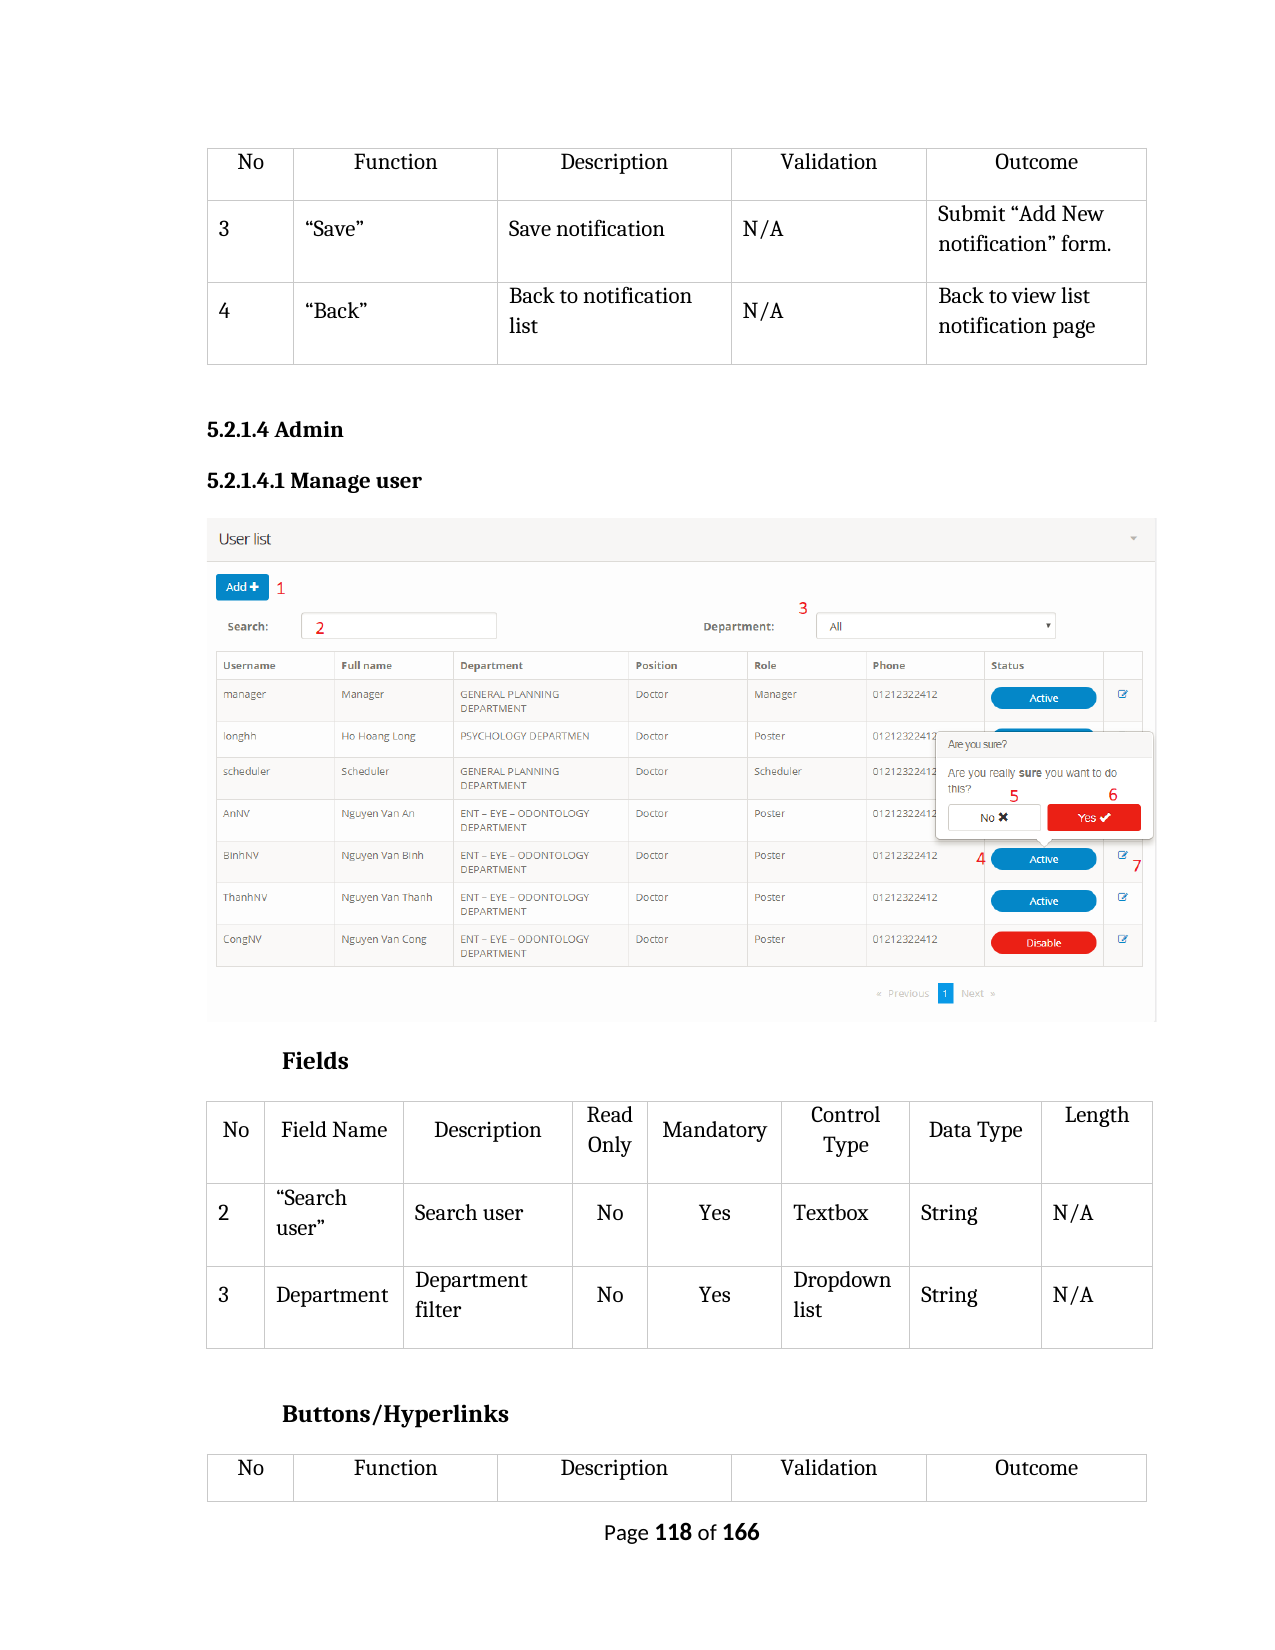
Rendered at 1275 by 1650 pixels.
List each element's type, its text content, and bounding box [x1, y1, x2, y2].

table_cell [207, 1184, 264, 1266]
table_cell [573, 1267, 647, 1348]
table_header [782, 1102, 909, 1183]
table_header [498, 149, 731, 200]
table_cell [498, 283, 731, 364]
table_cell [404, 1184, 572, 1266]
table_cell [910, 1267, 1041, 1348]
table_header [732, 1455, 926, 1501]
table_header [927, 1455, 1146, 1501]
text Fields [282, 1047, 1157, 1076]
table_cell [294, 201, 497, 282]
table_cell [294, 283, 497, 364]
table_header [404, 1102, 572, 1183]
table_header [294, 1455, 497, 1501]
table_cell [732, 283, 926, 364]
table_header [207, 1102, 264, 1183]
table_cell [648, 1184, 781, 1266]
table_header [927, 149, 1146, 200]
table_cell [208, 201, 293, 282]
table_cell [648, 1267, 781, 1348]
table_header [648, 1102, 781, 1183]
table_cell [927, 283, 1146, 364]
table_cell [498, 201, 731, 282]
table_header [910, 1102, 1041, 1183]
text 5.2.1.4 Admin [207, 416, 1157, 443]
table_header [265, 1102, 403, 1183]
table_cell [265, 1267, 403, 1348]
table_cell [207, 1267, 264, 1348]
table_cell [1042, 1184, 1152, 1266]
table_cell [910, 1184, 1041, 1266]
text Buttons/Hyperlinks [282, 1400, 1157, 1429]
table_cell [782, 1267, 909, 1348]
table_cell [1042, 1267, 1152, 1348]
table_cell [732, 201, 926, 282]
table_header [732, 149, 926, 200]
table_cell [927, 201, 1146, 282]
text 5.2.1.4.1 Manage user [207, 467, 1157, 494]
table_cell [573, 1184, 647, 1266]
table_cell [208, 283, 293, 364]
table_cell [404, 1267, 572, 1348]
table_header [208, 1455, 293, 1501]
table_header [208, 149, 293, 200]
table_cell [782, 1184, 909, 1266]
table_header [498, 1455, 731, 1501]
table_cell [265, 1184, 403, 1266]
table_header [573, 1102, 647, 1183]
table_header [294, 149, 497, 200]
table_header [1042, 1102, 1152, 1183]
picture [206, 518, 1157, 1022]
